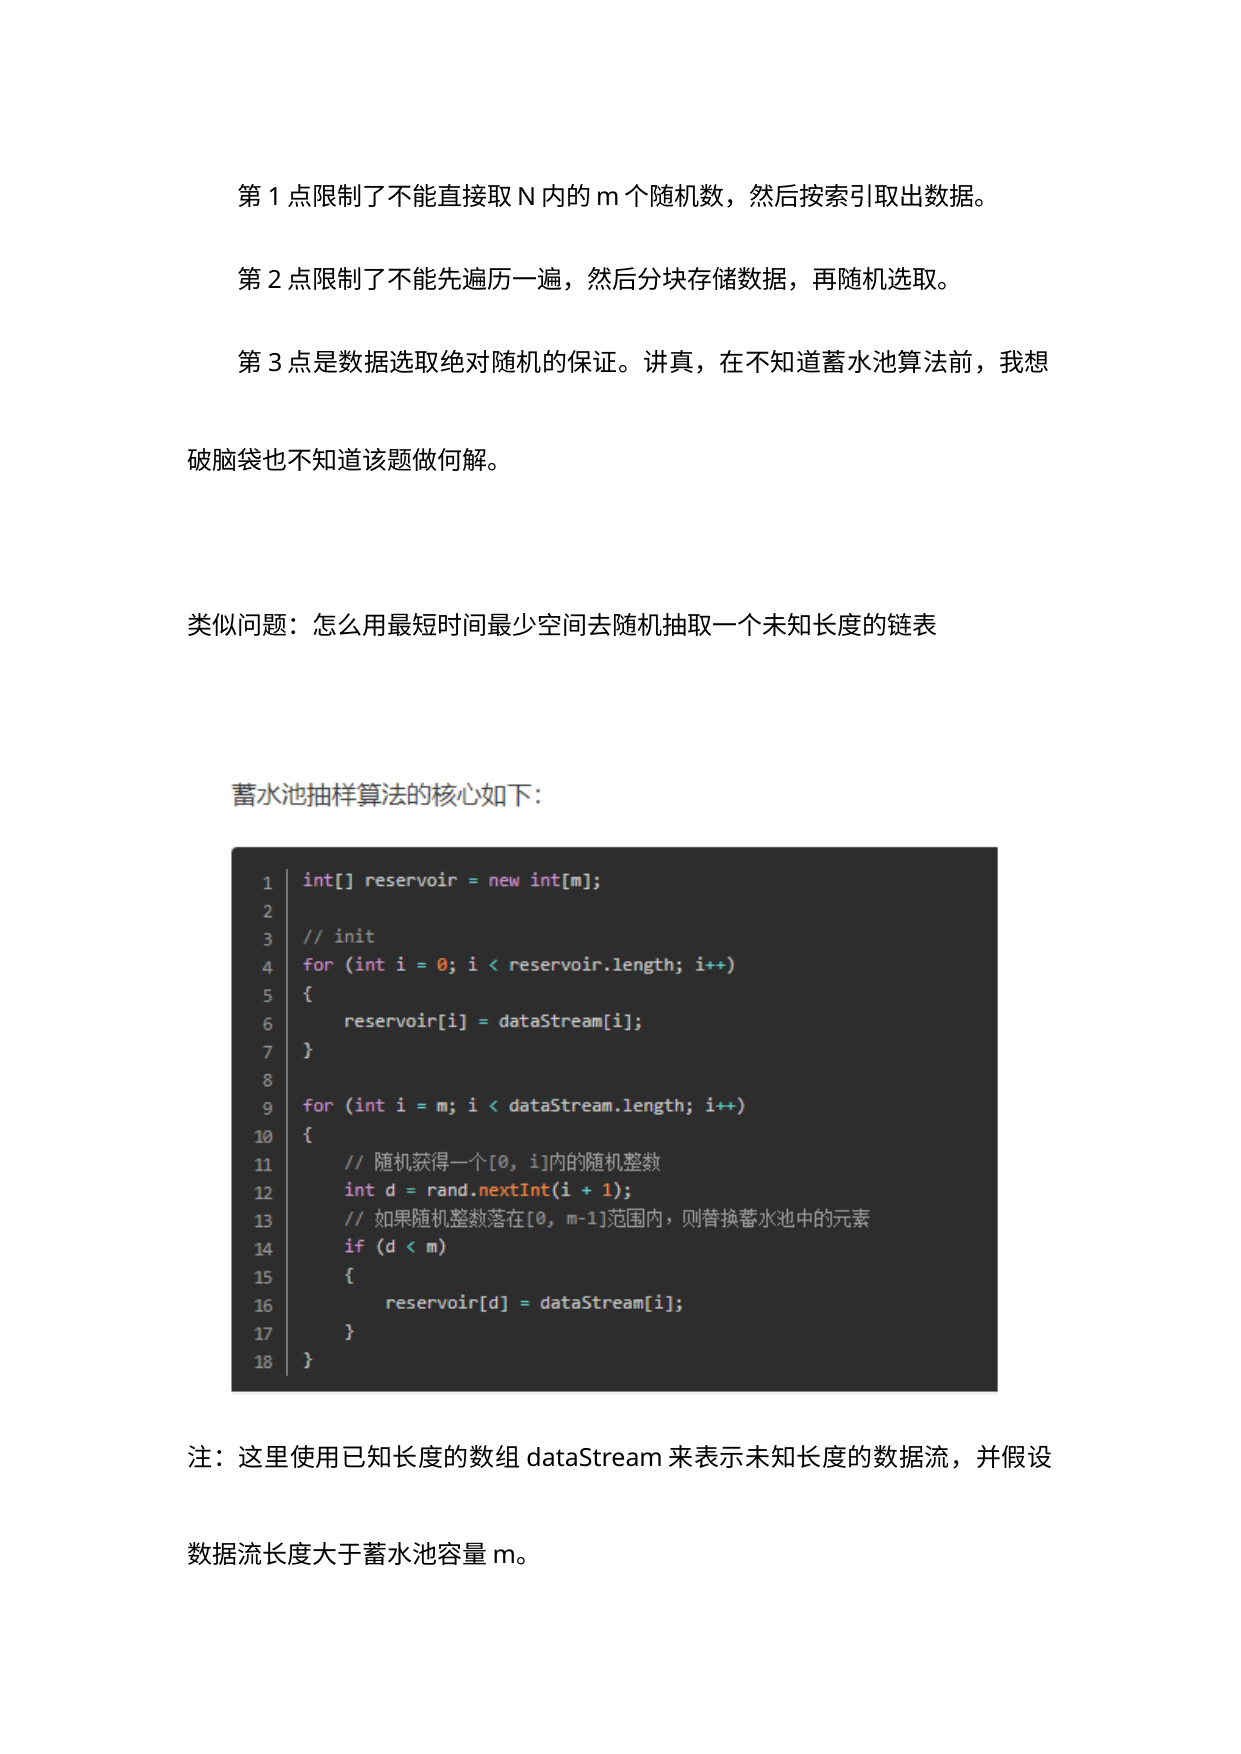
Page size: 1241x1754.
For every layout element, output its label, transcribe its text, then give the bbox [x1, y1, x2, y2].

list 第1点限制了不能直接取N内的m个随机数，然后按索引取出数据。 [187, 162, 1053, 227]
text 注：这里使用已知长度的数组dataStream来表示未知长度的数据流，并假设数据流长度大于蓄水池容量m。 [187, 1423, 1053, 1585]
list 第3点是数据选取绝对随机的保证。讲真，在不知道蓄水池算法前，我想破脑袋也不知道该题做何解。 [187, 328, 1053, 491]
picture [213, 766, 998, 1395]
list 类似问题：怎么用最短时间最少空间去随机抽取一个未知长度的链表 [187, 591, 1053, 656]
list 第2点限制了不能先遍历一遍，然后分块存储数据，再随机选取。 [187, 245, 1053, 310]
